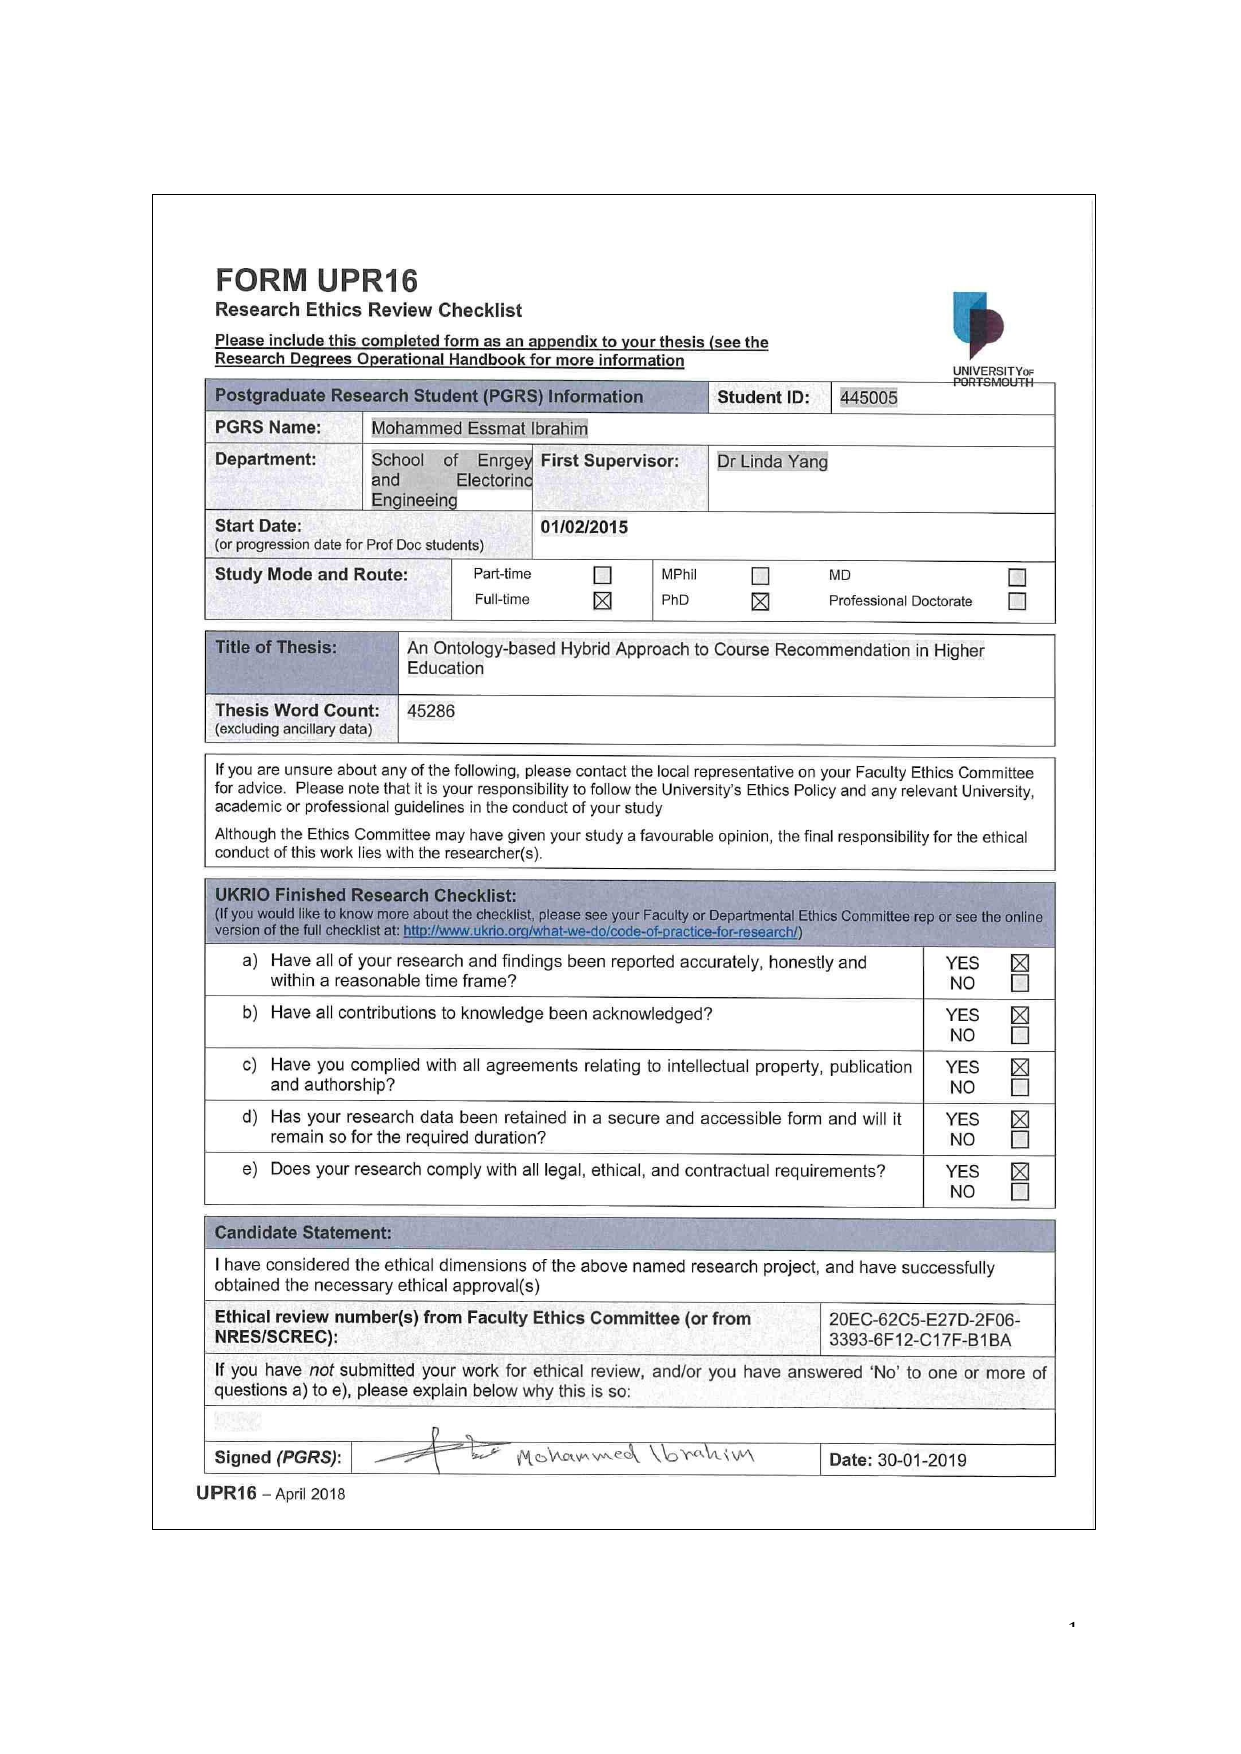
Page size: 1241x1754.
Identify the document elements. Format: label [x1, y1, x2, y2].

picture [193, 199, 1095, 1529]
